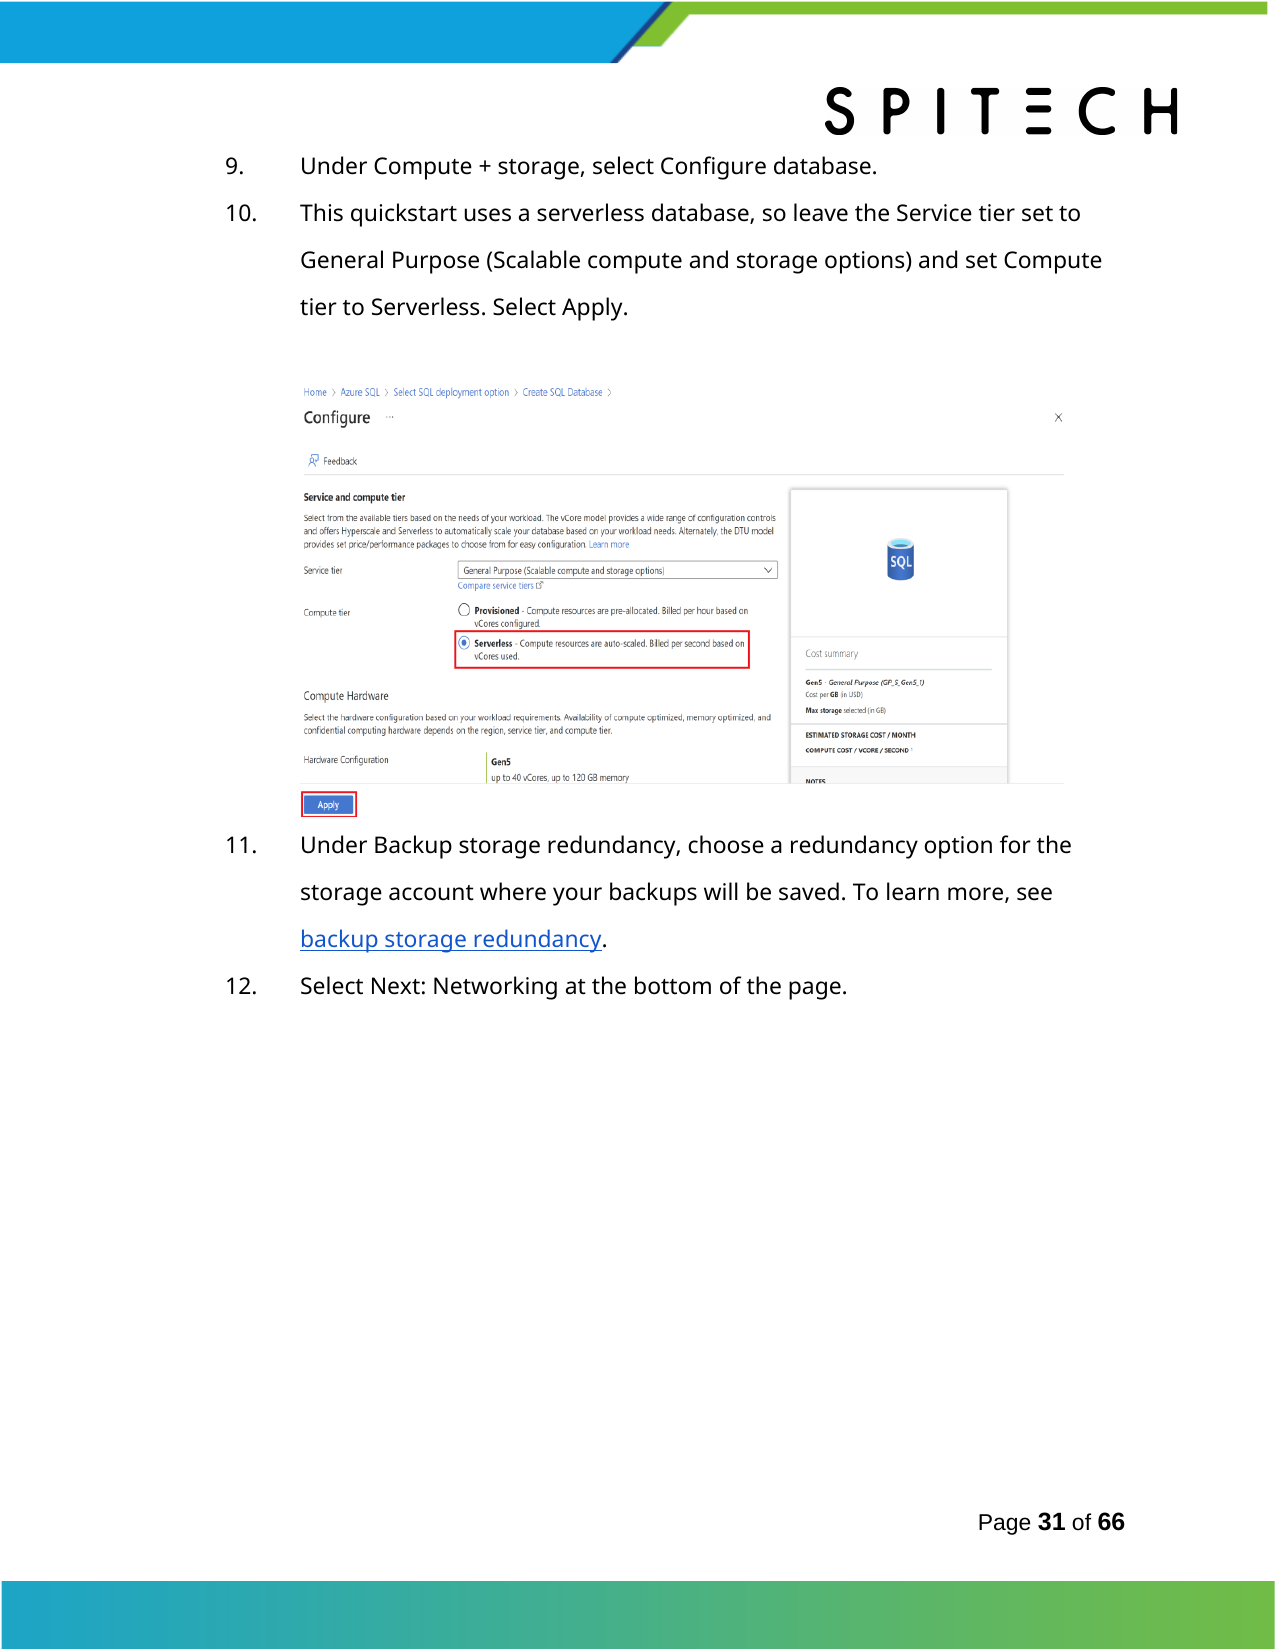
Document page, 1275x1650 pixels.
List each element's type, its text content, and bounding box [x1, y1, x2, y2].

picture [825, 87, 1178, 135]
picture [611, 1, 1268, 64]
picture [1, 1581, 1275, 1649]
list Select Next: Networking at the bottom of the page. [225, 970, 1125, 1001]
list Under Compute + storage, select Configure database. [225, 150, 1125, 181]
list This quickstart uses a serverless database, so leave the Service tier set to General Purpose (Scalable compute and storage options) and set Compute tier to Serverless. Select Apply. [225, 197, 1125, 322]
picture [300, 381, 1064, 817]
list Under Backup storage redundancy, choose a redundancy option for the storage account where your backups will be saved. To learn more, see backup storage redundancy. [225, 829, 1125, 954]
